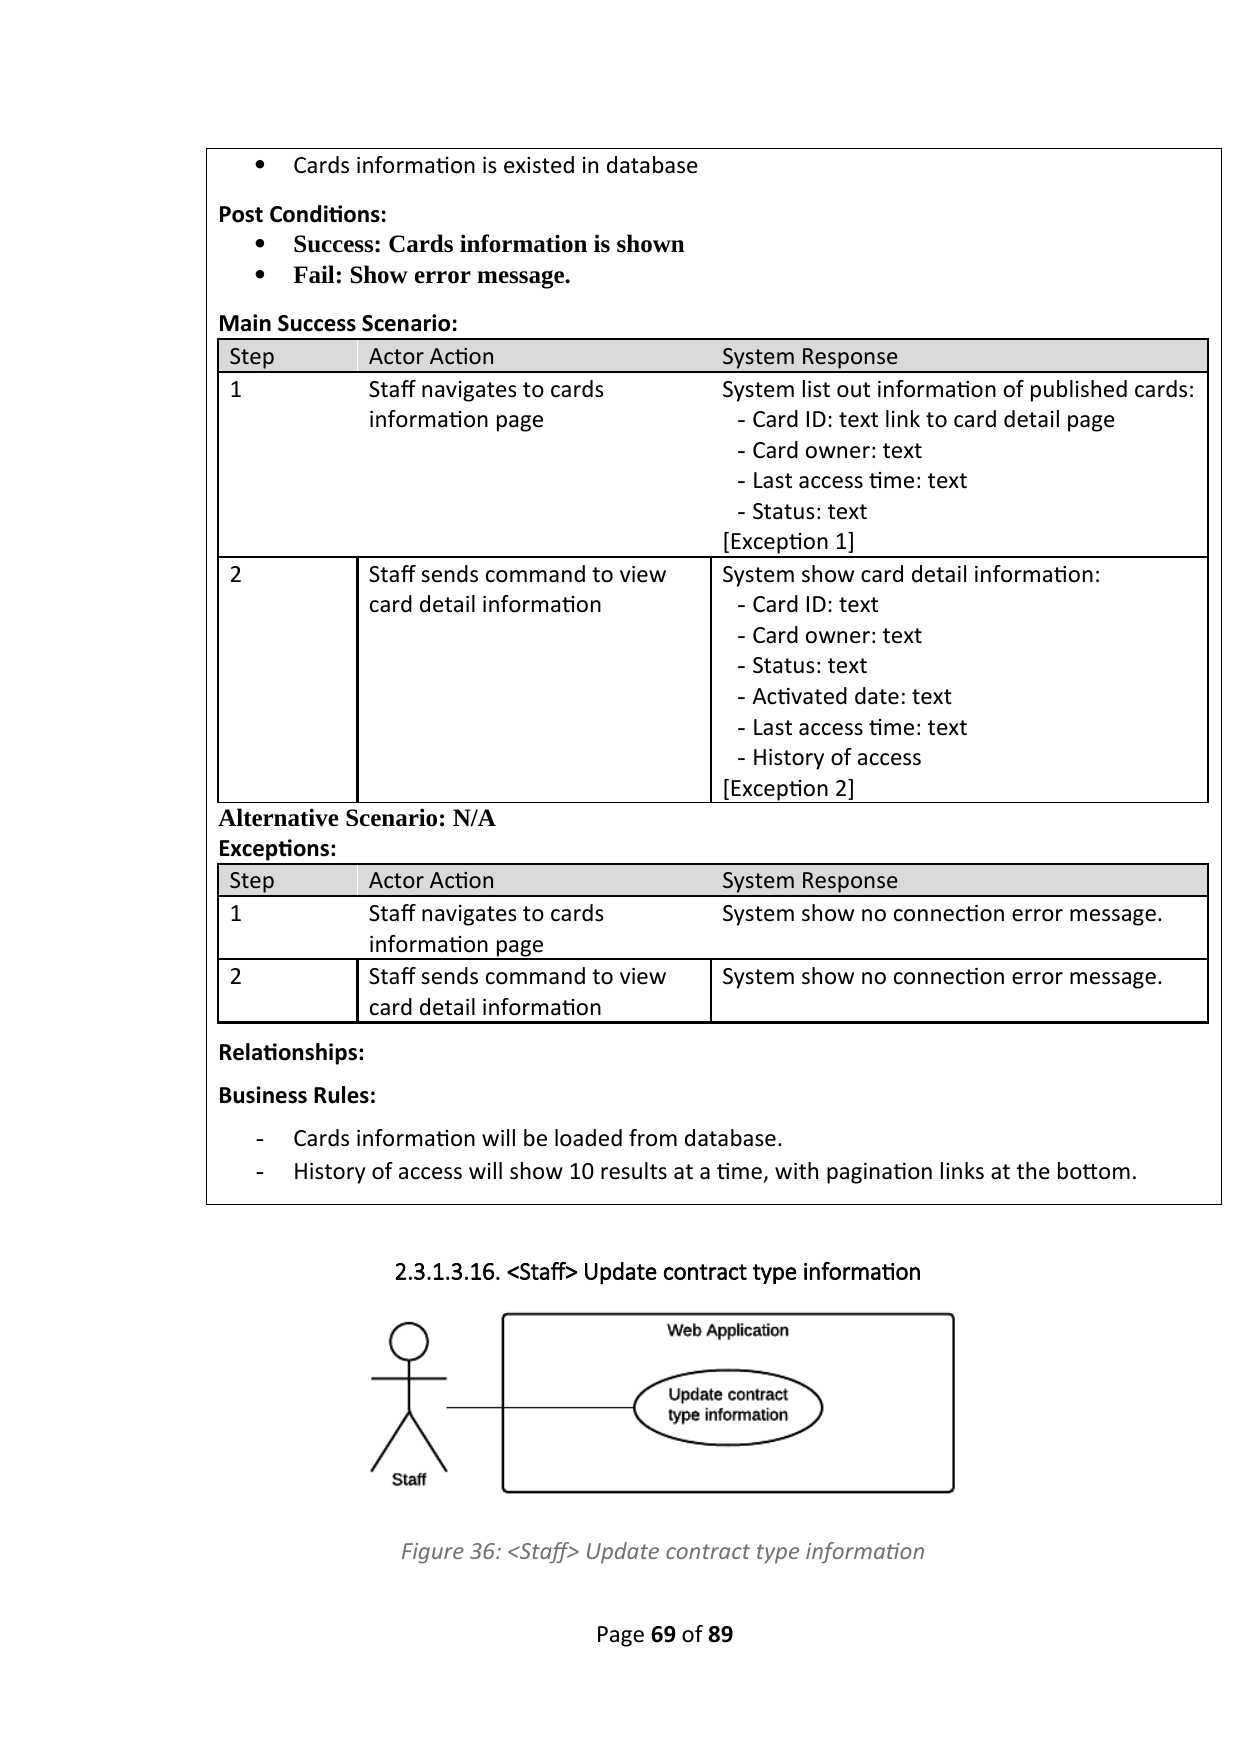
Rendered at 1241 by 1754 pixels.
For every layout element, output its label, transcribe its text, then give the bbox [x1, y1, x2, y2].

picture [344, 1287, 985, 1516]
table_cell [207, 149, 1221, 1204]
subtitle <Staff> Update contract type information [394, 1255, 1122, 1286]
text Figure 36: <Staff> Update contract type information [207, 1535, 1122, 1566]
